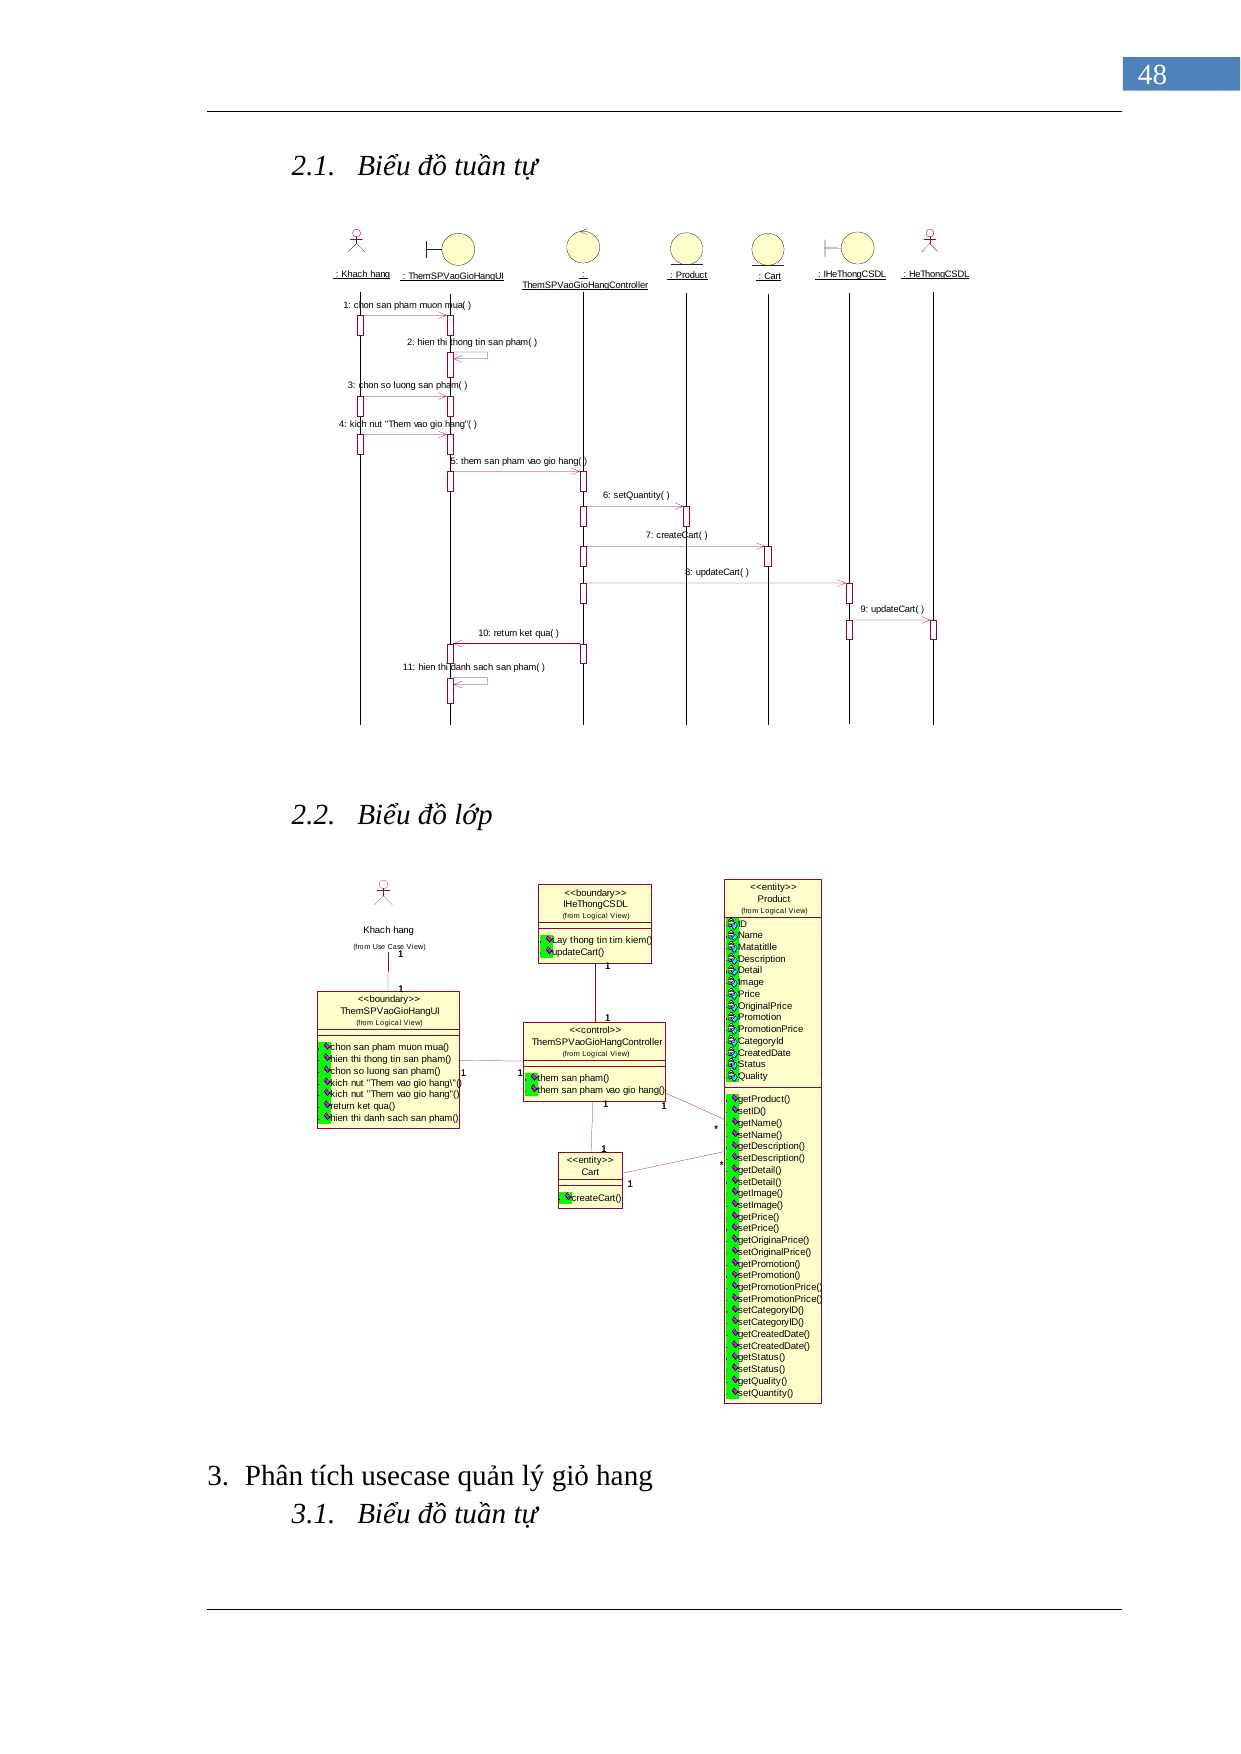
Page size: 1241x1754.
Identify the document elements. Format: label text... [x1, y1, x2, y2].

list Biểu đồ tuần tự [291, 1496, 1122, 1530]
list Biểu đồ tuần tự [291, 148, 1122, 181]
list Biểu đồ lớp [291, 797, 1122, 831]
list Phân tích usecase quản lý giỏ hang [207, 1458, 1122, 1491]
